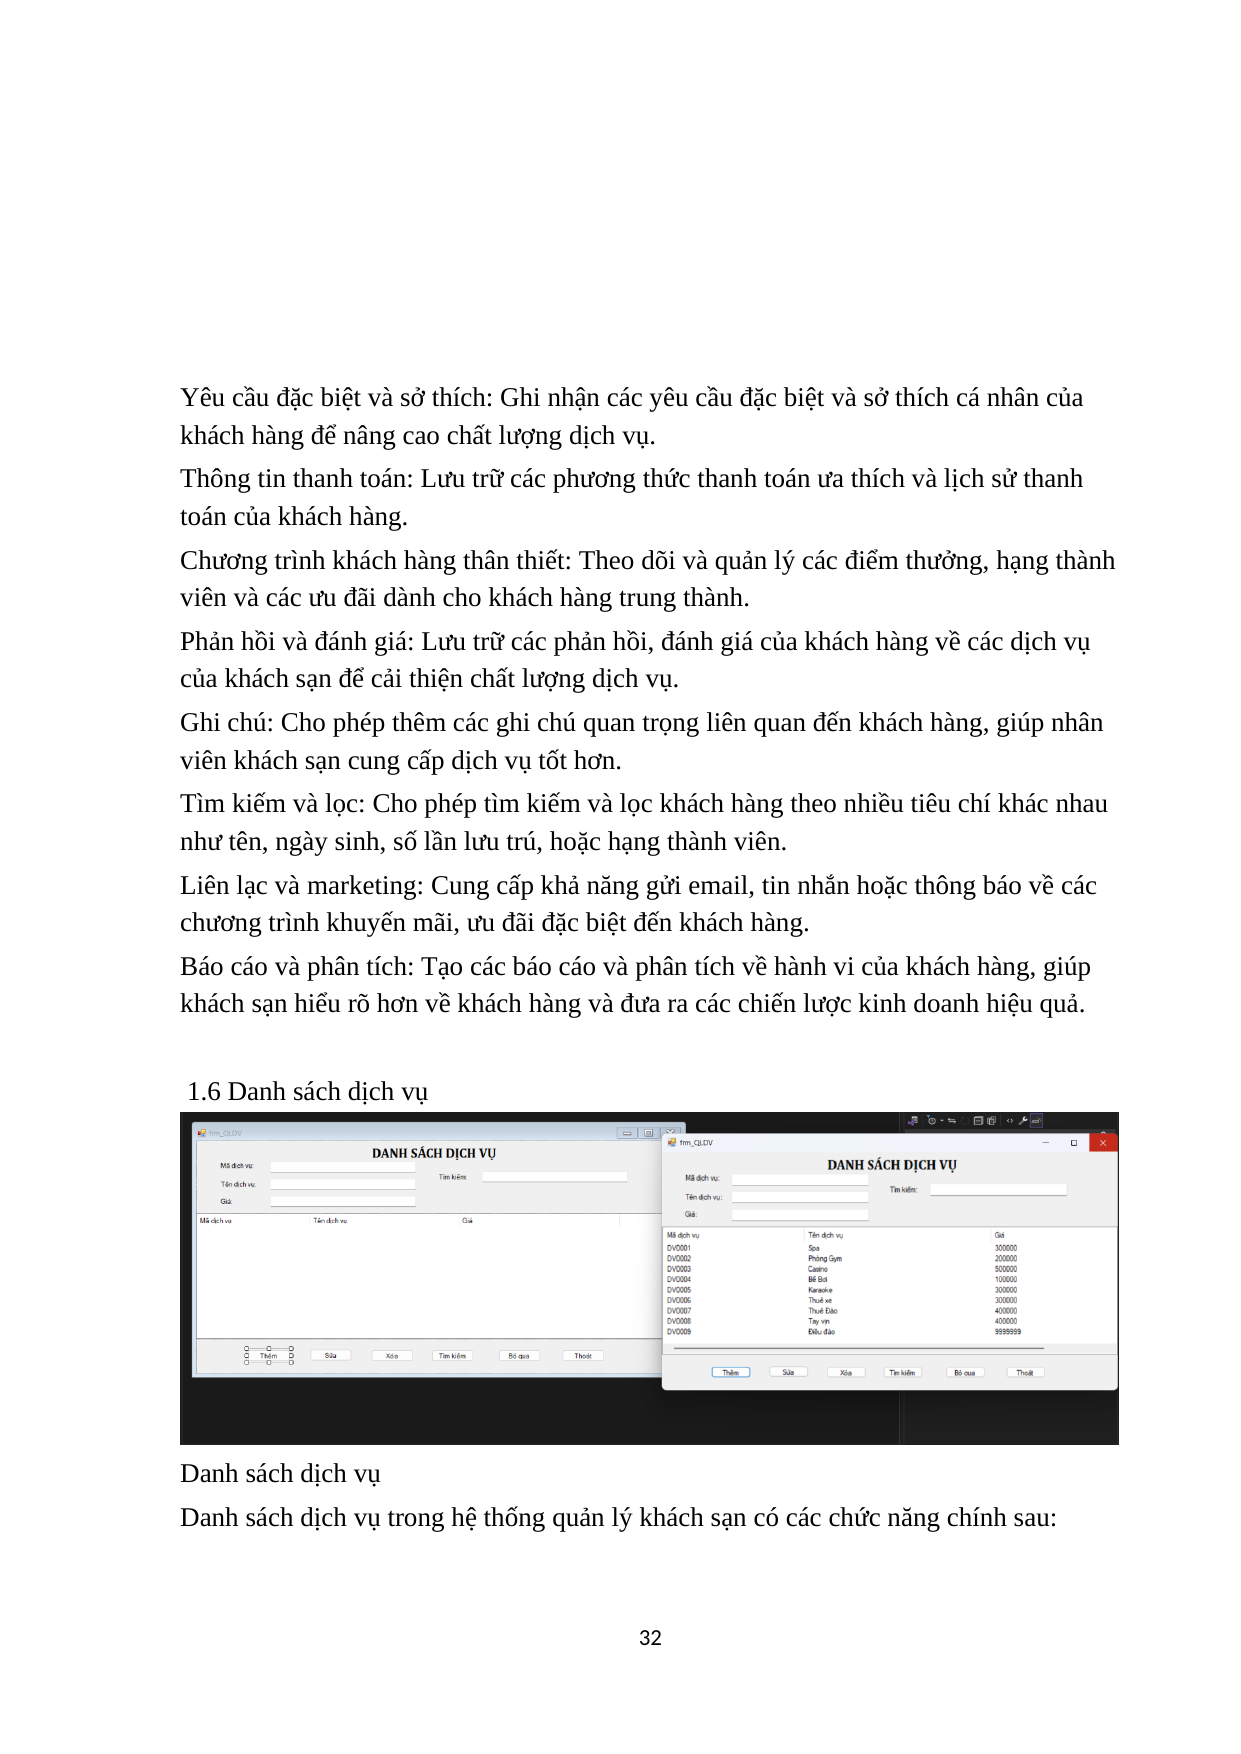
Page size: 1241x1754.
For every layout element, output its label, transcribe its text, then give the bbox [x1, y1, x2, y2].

text Danh sách dịch vụ [180, 1451, 1120, 1488]
text Tìm kiếm và lọc: Cho phép tìm kiếm và lọc khách hàng theo nhiều tiêu chí khác nhau như tên, ngày sinh, số lần lưu trú, hoặc hạng thành viên. [180, 781, 1120, 856]
text Chương trình khách hàng thân thiết: Theo dõi và quản lý các điểm thưởng, hạng thành viên và các ưu đãi dành cho khách hàng trung thành. [180, 537, 1120, 612]
picture [180, 1112, 1119, 1445]
text 1.6 Danh sách dịch vụ [180, 1069, 1120, 1106]
text Thông tin thanh toán: Lưu trữ các phương thức thanh toán ưa thích và lịch sử thanh toán của khách hàng. [180, 456, 1120, 531]
text Phản hồi và đánh giá: Lưu trữ các phản hồi, đánh giá của khách hàng về các dịch vụ của khách sạn để cải thiện chất lượng dịch vụ. [180, 619, 1120, 694]
text Danh sách dịch vụ trong hệ thống quản lý khách sạn có các chức năng chính sau: [180, 1495, 1120, 1532]
text Báo cáo và phân tích: Tạo các báo cáo và phân tích về hành vi của khách hàng, giúp khách sạn hiểu rõ hơn về khách hàng và đưa ra các chiến lược kinh doanh hiệu quả. [180, 944, 1120, 1019]
text Ghi chú: Cho phép thêm các ghi chú quan trọng liên quan đến khách hàng, giúp nhân viên khách sạn cung cấp dịch vụ tốt hơn. [180, 700, 1120, 775]
text Yêu cầu đặc biệt và sở thích: Ghi nhận các yêu cầu đặc biệt và sở thích cá nhân của khách hàng để nâng cao chất lượng dịch vụ. [180, 375, 1120, 450]
text Liên lạc và marketing: Cung cấp khả năng gửi email, tin nhắn hoặc thông báo về các chương trình khuyến mãi, ưu đãi đặc biệt đến khách hàng. [180, 862, 1120, 937]
